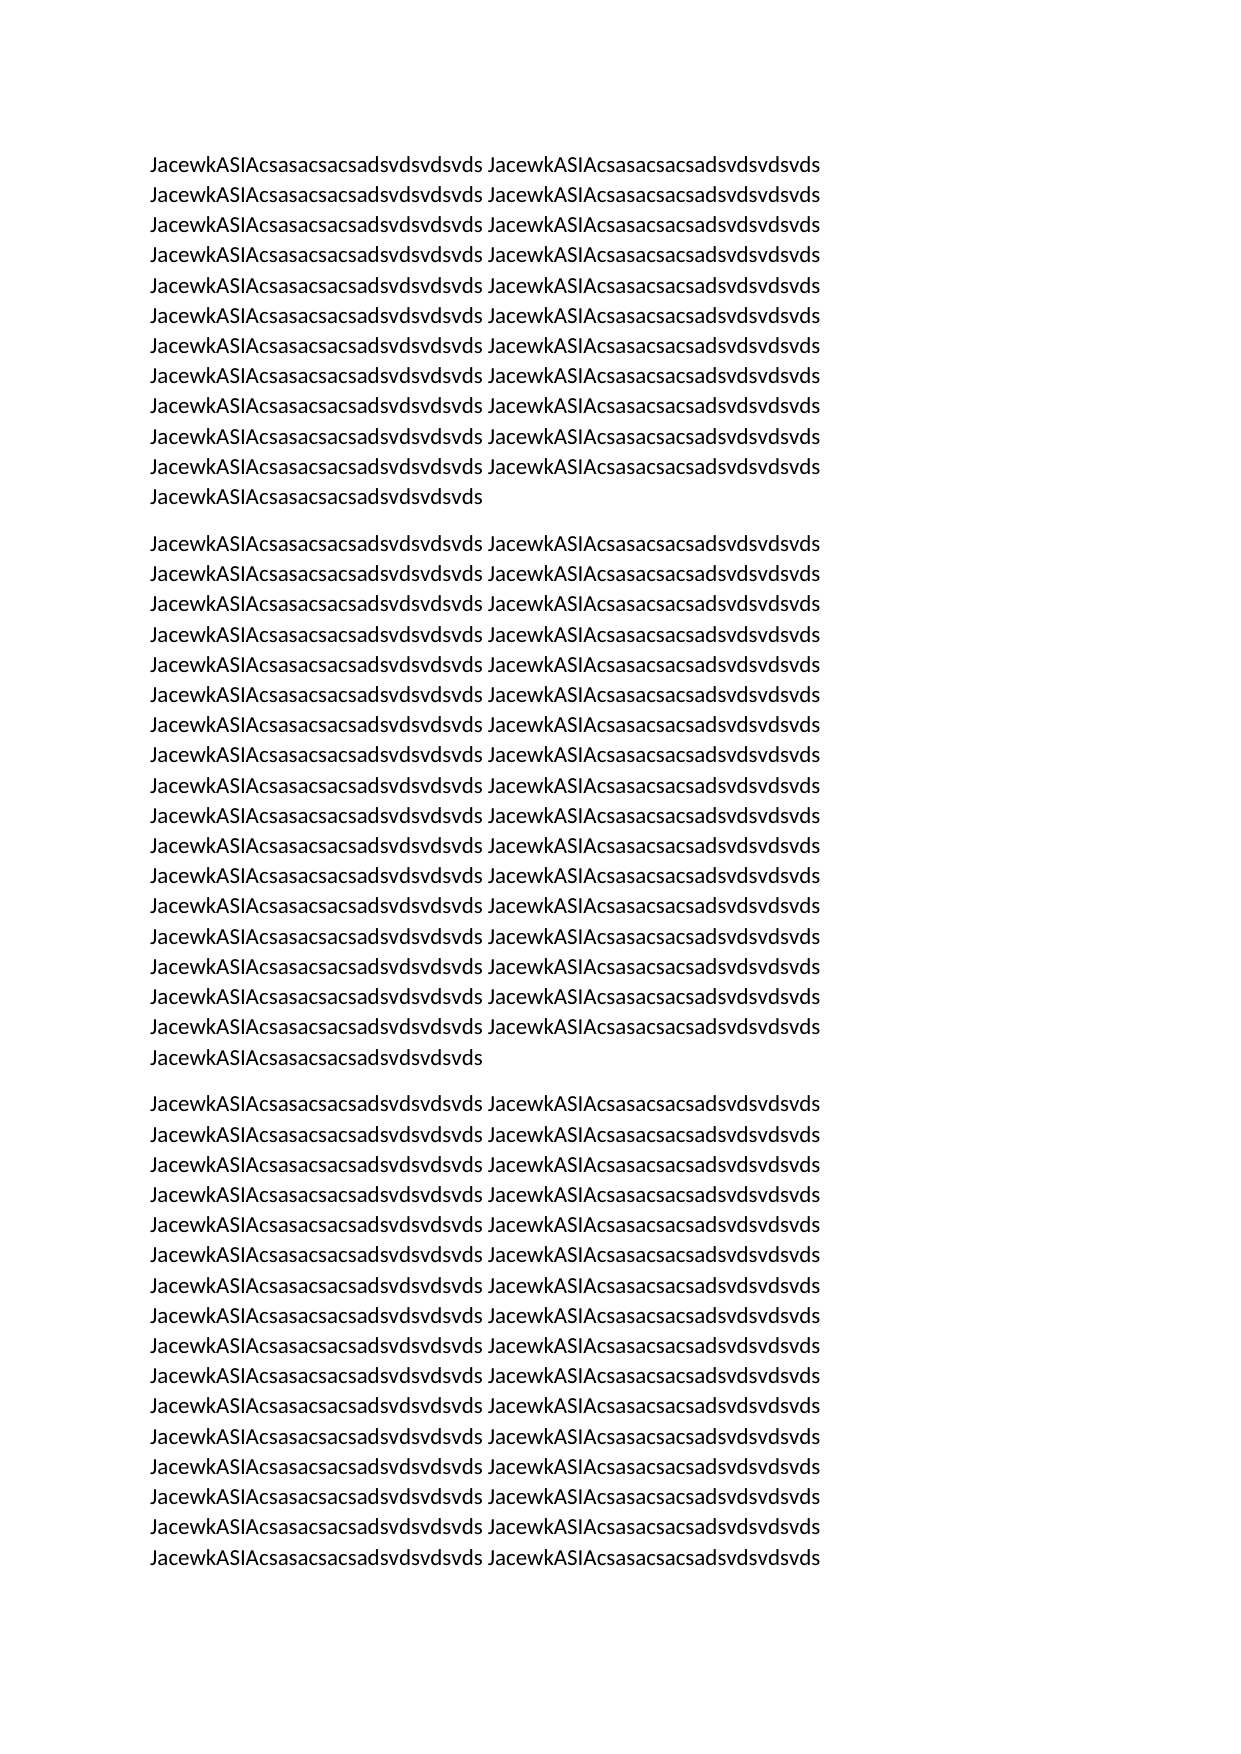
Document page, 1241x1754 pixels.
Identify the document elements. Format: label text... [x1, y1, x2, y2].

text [150, 150, 1090, 510]
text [150, 1089, 1090, 1571]
